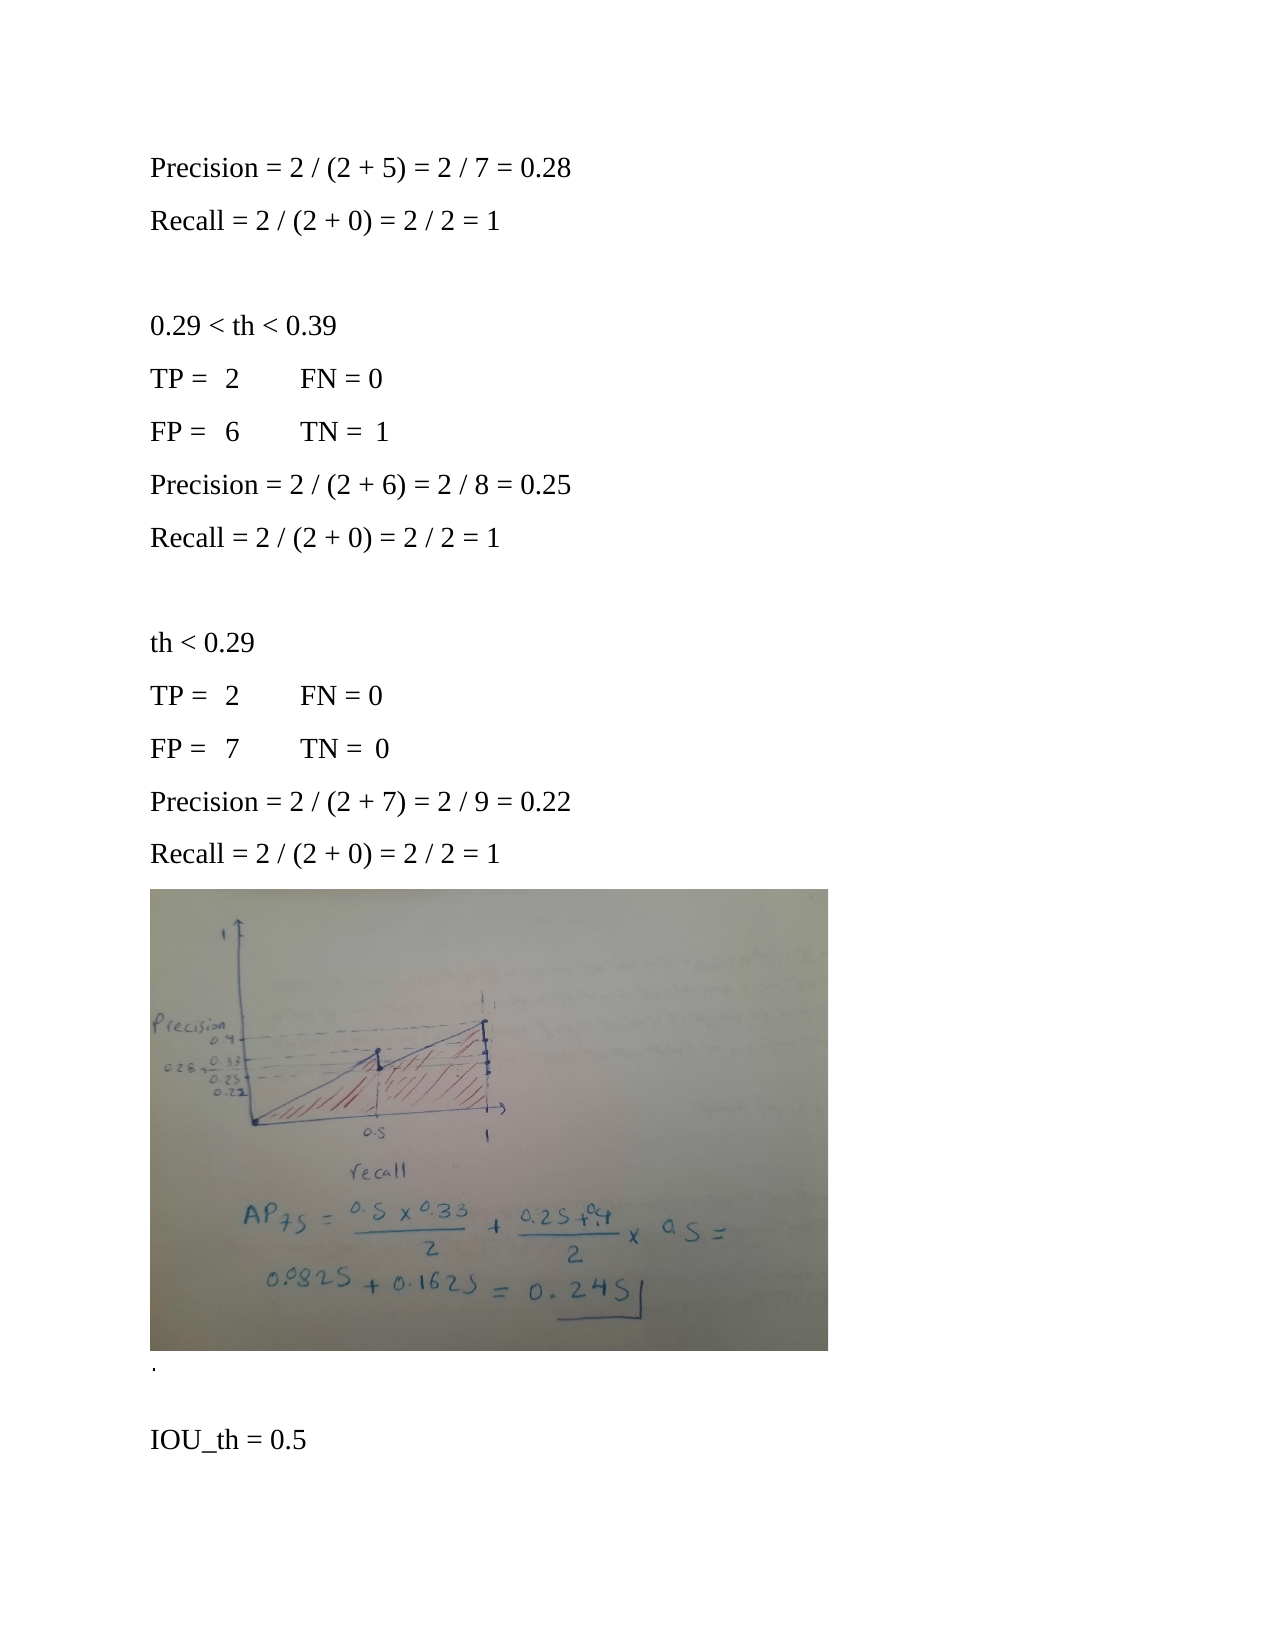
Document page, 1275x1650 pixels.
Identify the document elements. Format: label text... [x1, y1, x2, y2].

text TP = 2 FN = 0 [150, 678, 1125, 712]
text FP = 7 TN = 0 [150, 731, 1125, 764]
text Precision = 2 / (2 + 7) = 2 / 9 = 0.22 [150, 784, 1125, 817]
text FP = 6 TN = 1 [150, 414, 1125, 448]
text th < 0.29 [150, 625, 1125, 659]
text 0.29 < th < 0.39 [150, 308, 1125, 342]
text IOU_th = 0.5 [150, 1422, 1125, 1456]
text TP = 2 FN = 0 [150, 361, 1125, 395]
picture [150, 889, 829, 1351]
text Recall = 2 / (2 + 0) = 2 / 2 = 1 [150, 203, 1125, 236]
text Precision = 2 / (2 + 6) = 2 / 8 = 0.25 [150, 467, 1125, 500]
text Precision = 2 / (2 + 5) = 2 / 7 = 0.28 [150, 150, 1125, 183]
text Recall = 2 / (2 + 0) = 2 / 2 = 1 [150, 837, 1125, 870]
text Recall = 2 / (2 + 0) = 2 / 2 = 1 [150, 520, 1125, 553]
